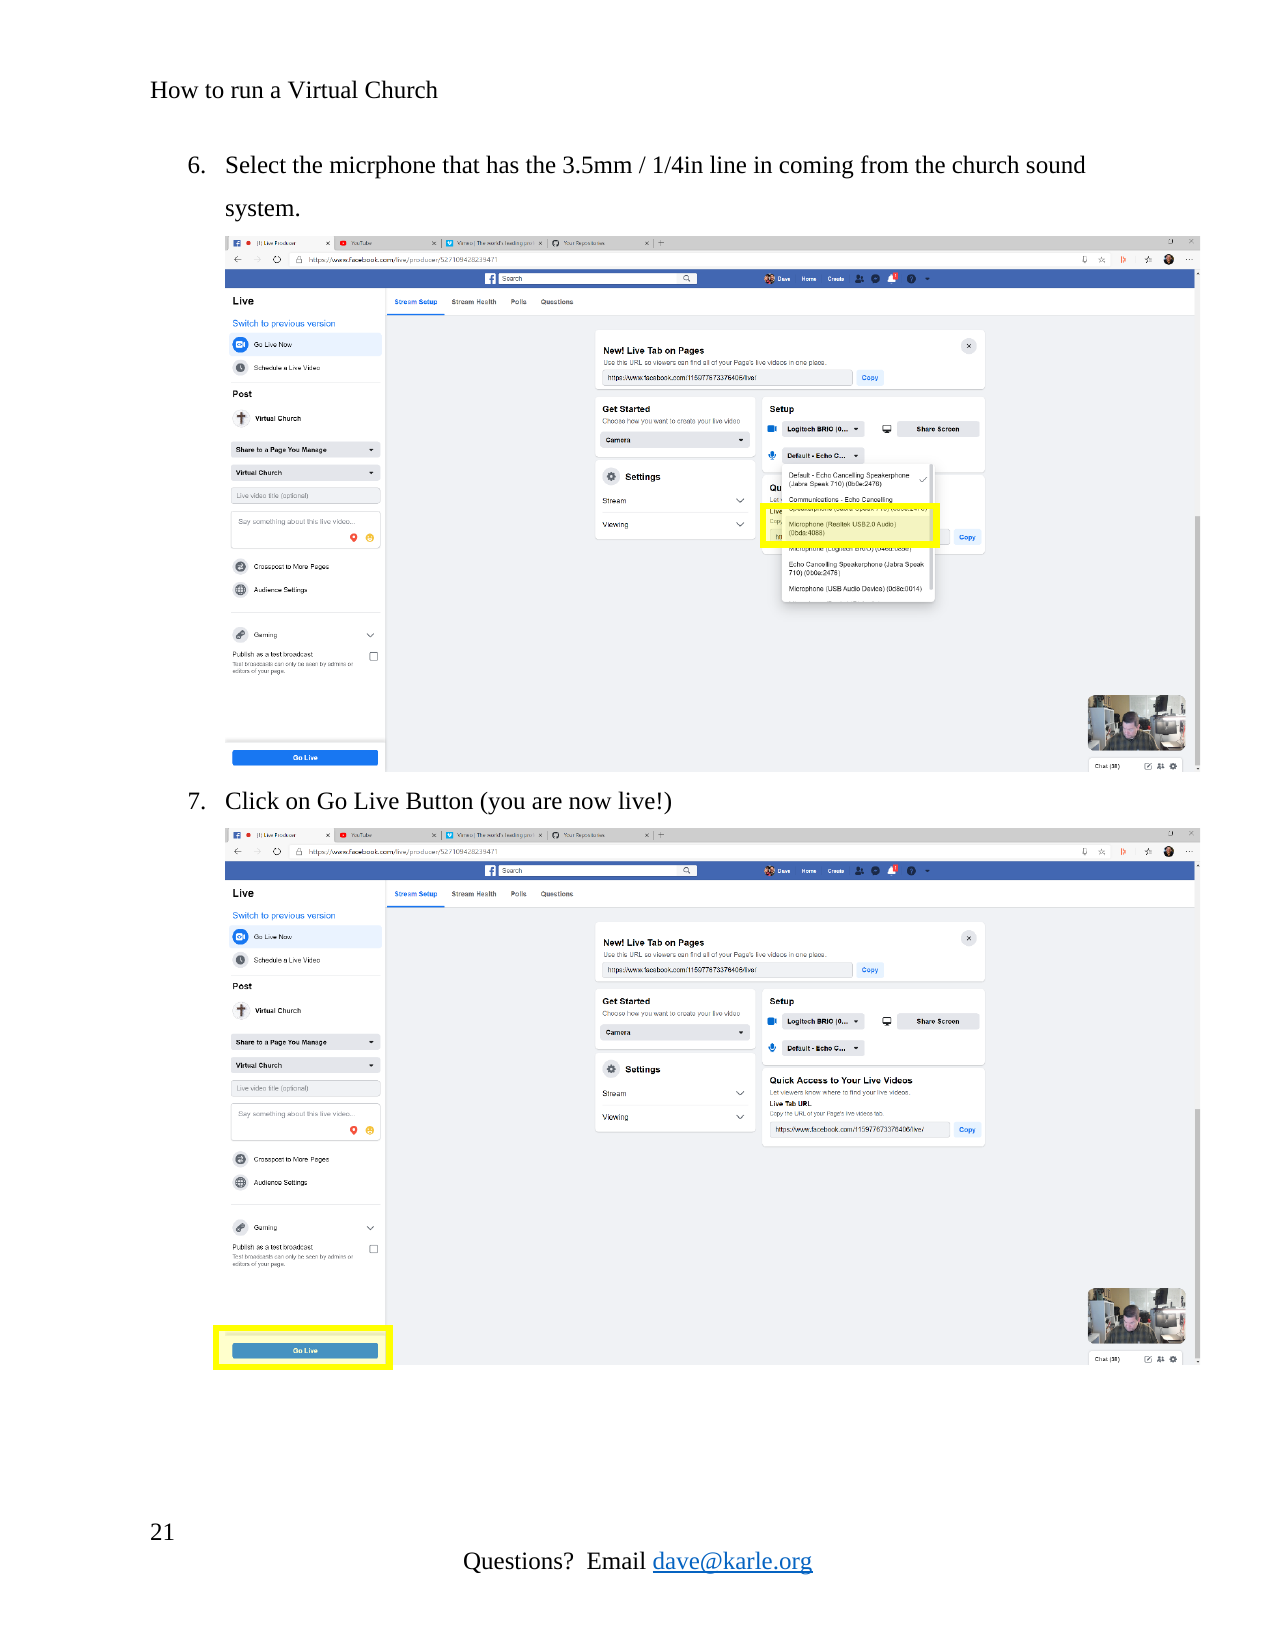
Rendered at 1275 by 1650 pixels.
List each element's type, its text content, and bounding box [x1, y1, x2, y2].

picture [225, 236, 1200, 772]
picture [225, 828, 1200, 1365]
